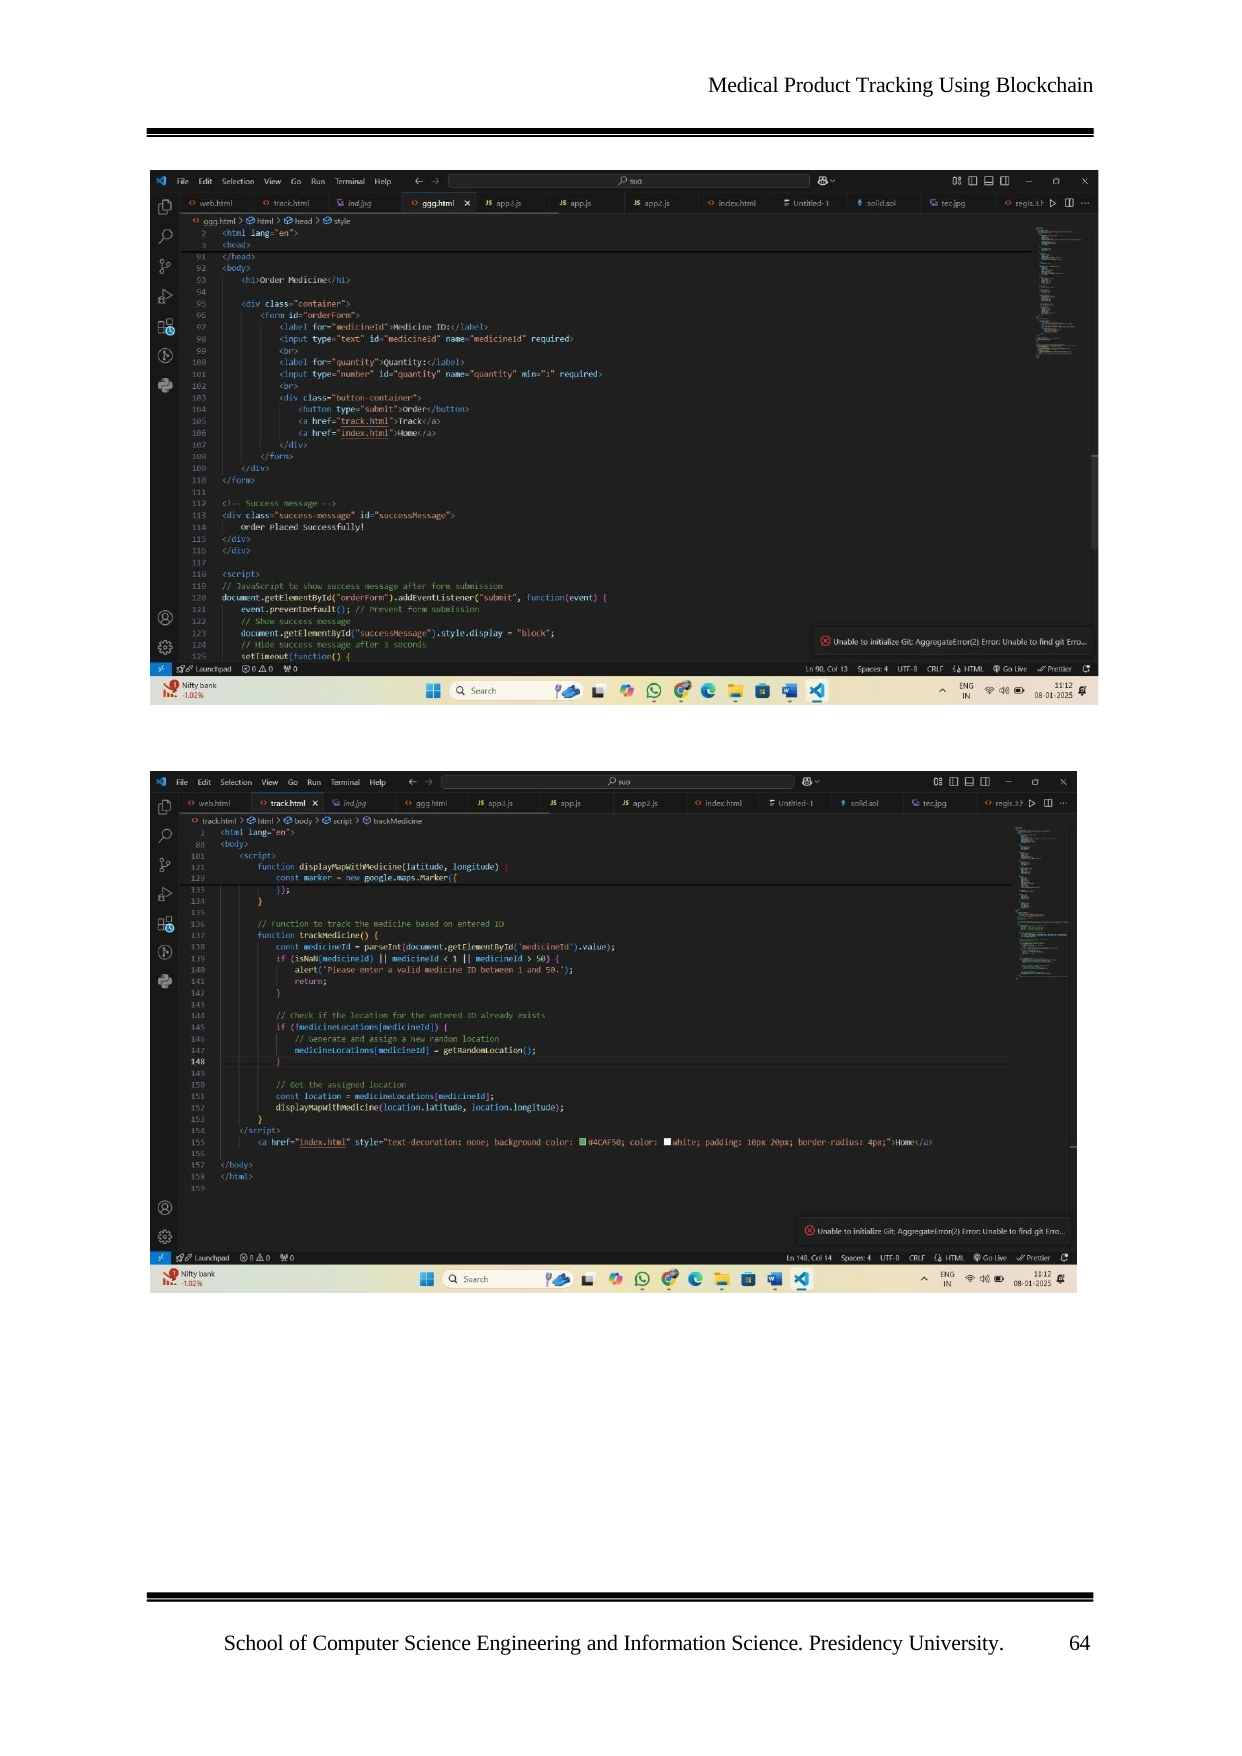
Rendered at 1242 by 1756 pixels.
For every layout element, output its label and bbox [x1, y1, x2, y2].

picture [150, 170, 1099, 705]
picture [150, 771, 1077, 1293]
